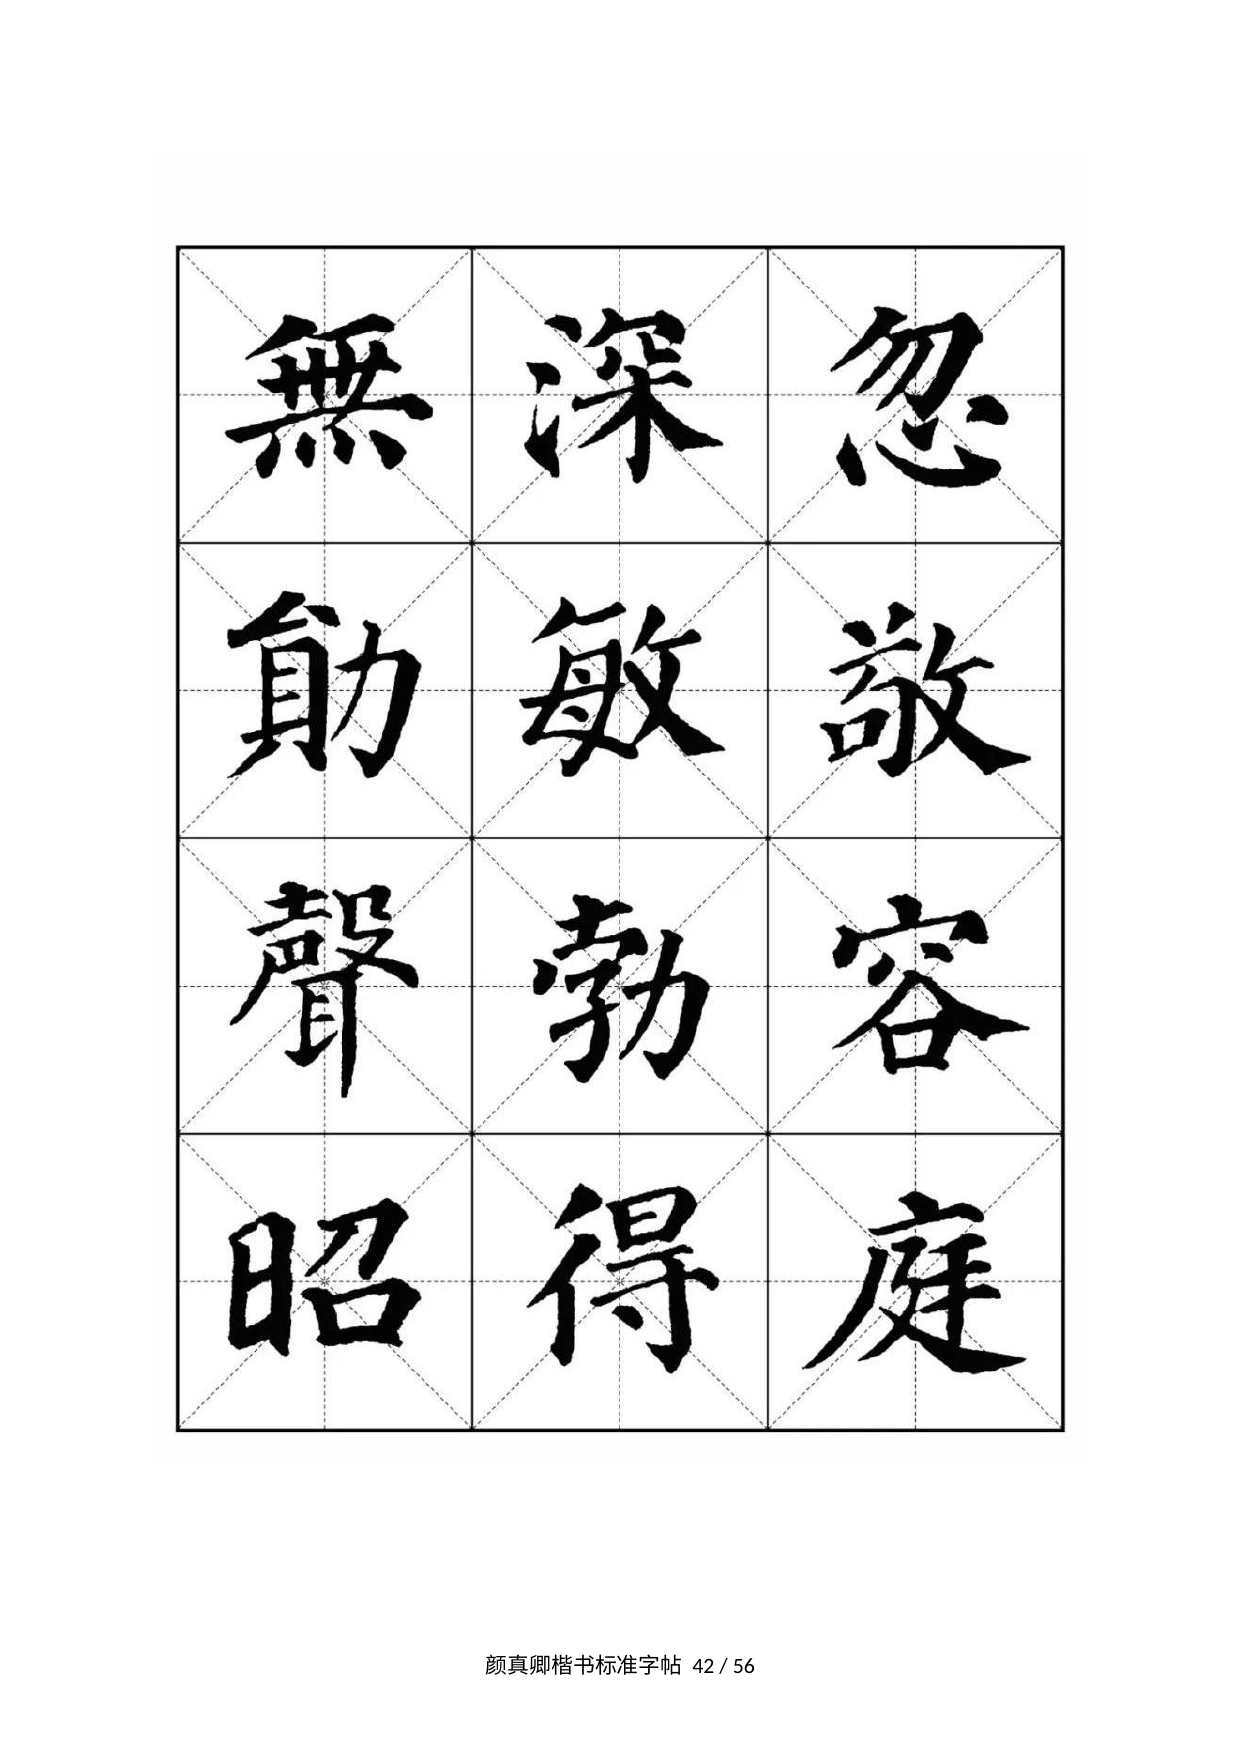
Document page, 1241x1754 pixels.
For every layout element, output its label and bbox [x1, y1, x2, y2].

picture [151, 150, 1089, 1463]
